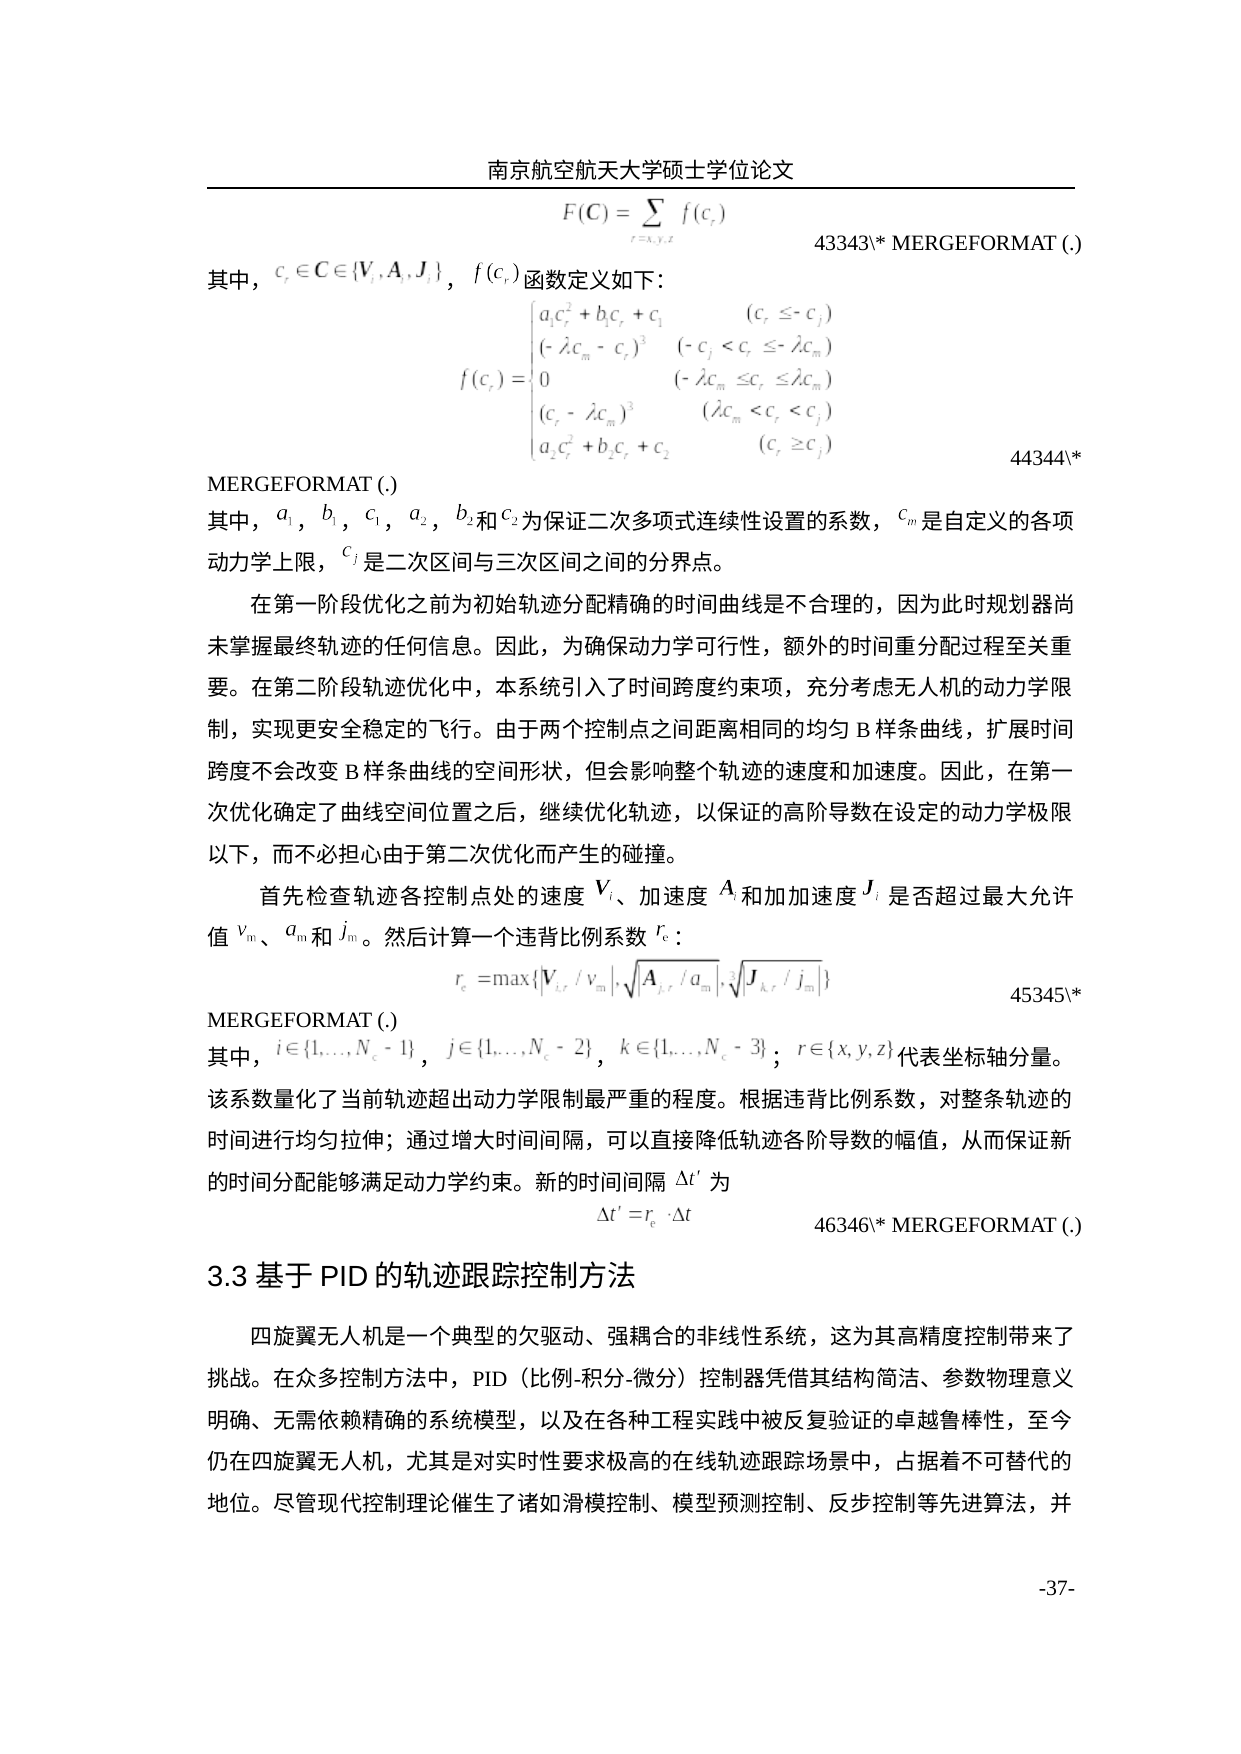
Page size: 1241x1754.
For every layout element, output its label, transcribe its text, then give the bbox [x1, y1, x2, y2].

text 其中，，函数定义如下： [207, 255, 1075, 297]
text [207, 1311, 1075, 1520]
text 在第一阶段优化之前为初始轨迹分配精确的时间曲线是不合理的，因为此时规划器尚未掌握最终轨迹的任何信息。因此，为确保动力学可行性，额外的时间重分配过程至关重要。在第二阶段轨迹优化中，本系统引入了时间跨度约束项，充分考虑无人机的动力学限制，实现更安全稳定的飞行。由于两个控制点之间距离相同的均匀B样条曲线，扩展时间跨度不会改变B样条曲线的空间形状，但会影响整个轨迹的速度和加速度。因此，在第一次优化确定了曲线空间位置之后，继续优化轨迹，以保证的高阶导数在设定的动力学极限以下，而不必担心由于第二次优化而产生的碰撞。 [207, 579, 1075, 871]
text 其中，，，，，和为保证二次多项式连续性设置的系数，是自定义的各项动力学上限，是二次区间与三次区间之间的分界点。 [207, 496, 1075, 579]
subtitle 基于PID的轨迹跟踪控制方法 [207, 1253, 1075, 1295]
text 其中，，，；代表坐标轴分量。该系数量化了当前轨迹超出动力学限制最严重的程度。根据违背比例系数，对整条轨迹的时间进行均匀拉伸；通过增大时间间隔，可以直接降低轨迹各阶导数的幅值，从而保证新的时间分配能够满足动力学约束。新的时间间隔 为 [207, 1032, 1075, 1199]
text 首先检查轨迹各控制点处的速度 ​、加速度 和加加速度 是否超过最大允许值 、和。然后计算一个违背比例系数 ： [207, 871, 1075, 954]
